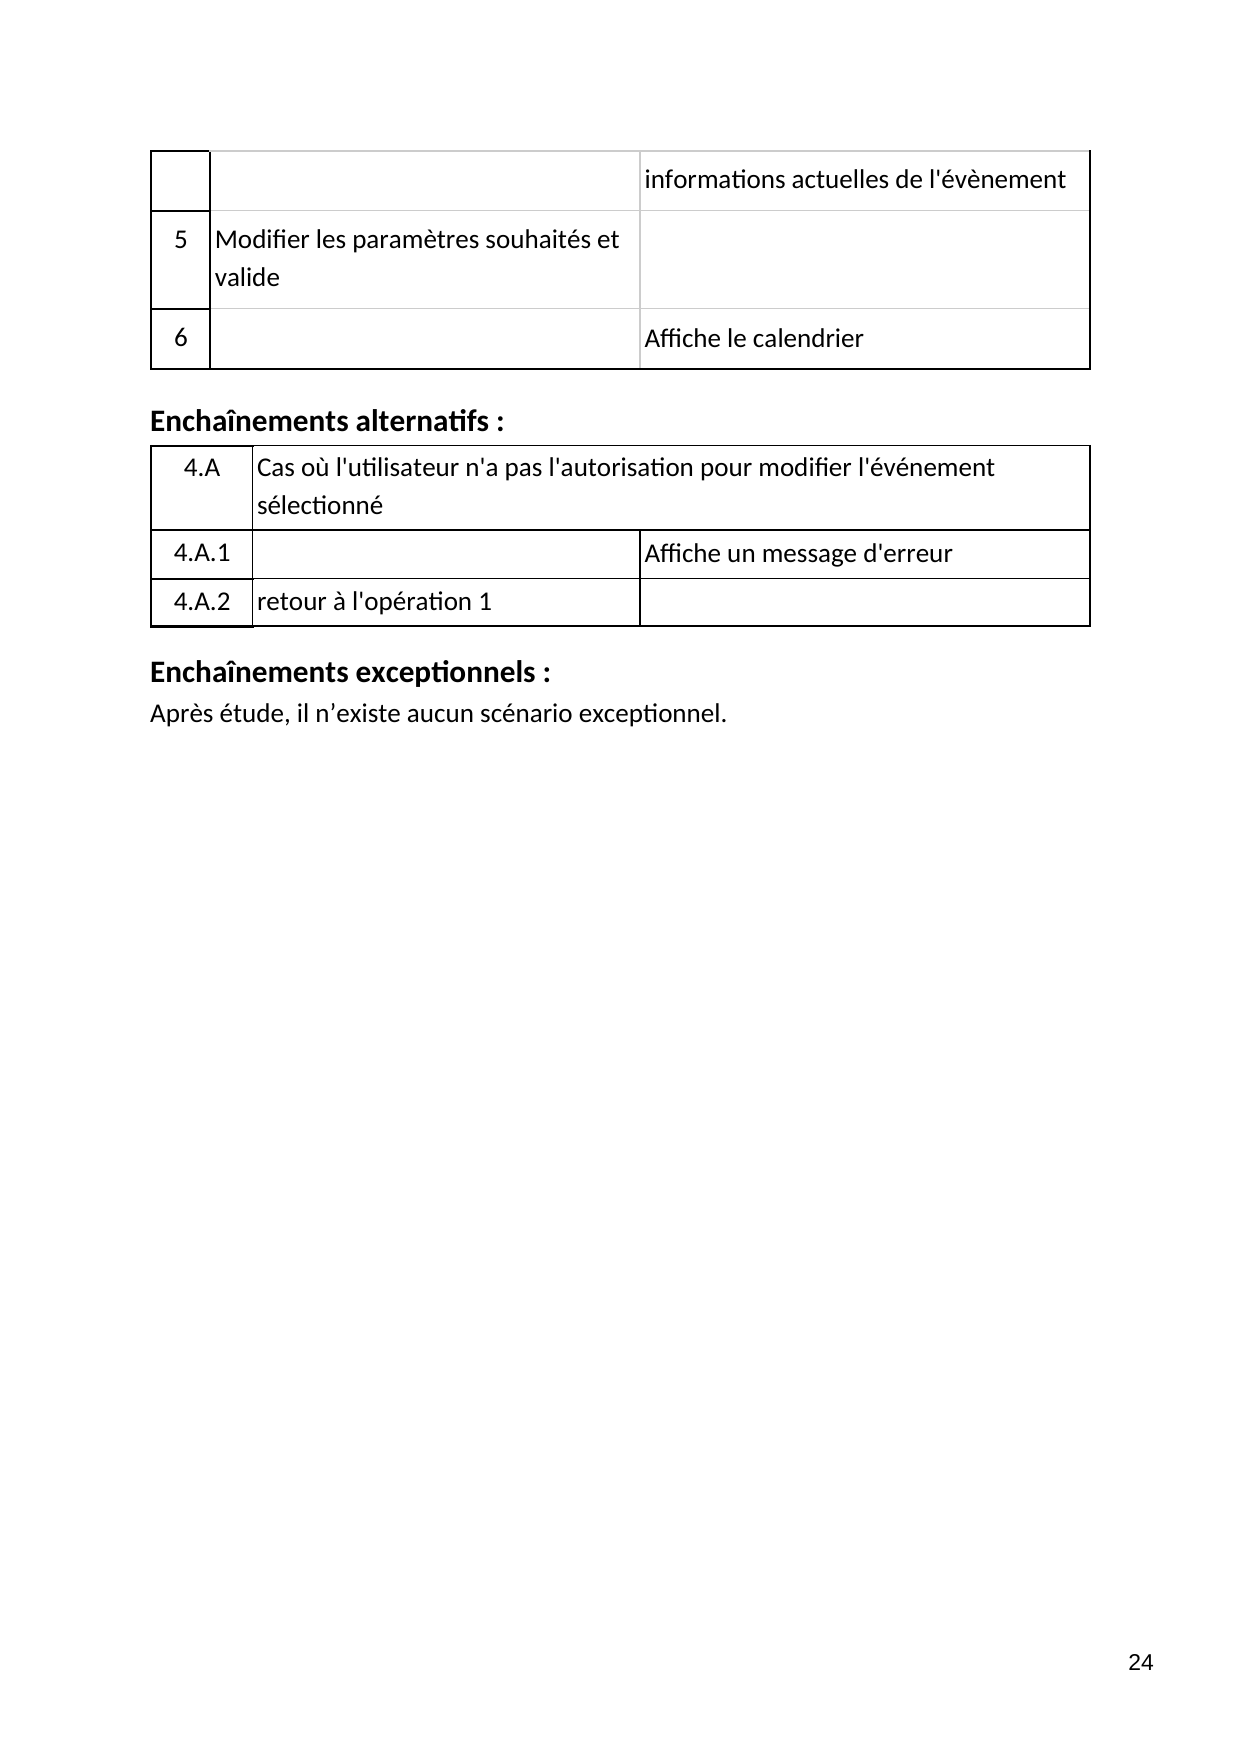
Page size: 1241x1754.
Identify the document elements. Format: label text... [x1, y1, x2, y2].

table_cell [211, 152, 639, 210]
table_cell 4 [152, 152, 209, 210]
table_cell [211, 309, 639, 368]
table_cell [641, 579, 1089, 625]
table_cell 4.A.2 [152, 580, 252, 625]
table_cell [641, 152, 1089, 210]
table_cell 4.A.1 [152, 531, 252, 577]
table_cell retour à l'opération 1 [253, 579, 639, 625]
text Après étude, il n’existe aucun scénario exceptionnel. [150, 696, 1153, 729]
table_header Cas où l'utilisateur n'a pas l'autorisation pour modifier l'événement sélectionné [253, 446, 1089, 529]
table_cell 6 [152, 310, 209, 368]
text Enchaînements alternatifs : [150, 401, 1153, 439]
text Enchaînements exceptionnels : [150, 652, 1153, 691]
table_cell Affiche le calendrier [641, 309, 1089, 368]
table_cell 5 [152, 212, 209, 307]
table_header 4.A [152, 447, 252, 529]
table_cell [641, 211, 1089, 307]
table_cell [253, 531, 639, 577]
table_cell Modifier les paramètres souhaités et valide [211, 211, 639, 307]
table_cell Affiche un message d'erreur [641, 531, 1089, 577]
